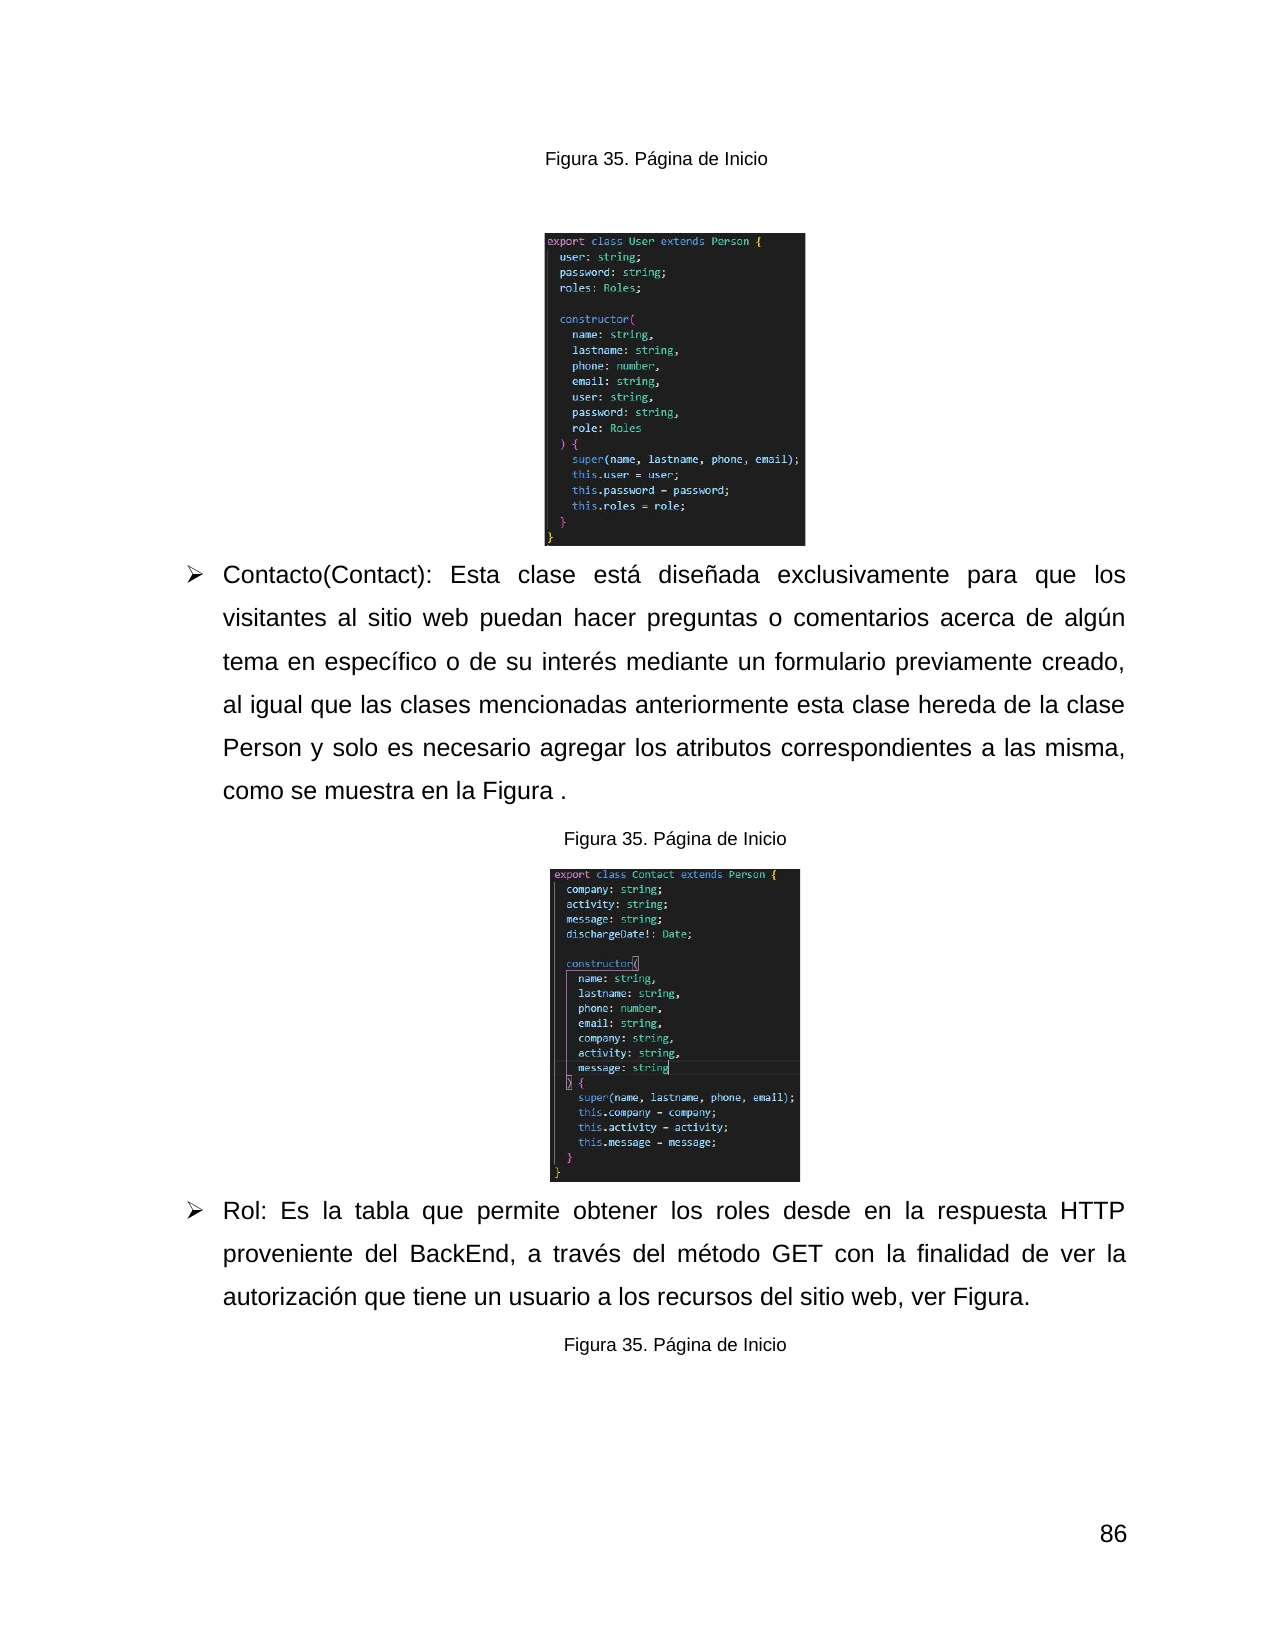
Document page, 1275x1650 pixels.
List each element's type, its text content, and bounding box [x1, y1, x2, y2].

list Rol: Es la tabla que permite obtener los roles desde en la respuesta HTTP proveniente del BackEnd, a través del método GET con la finalidad de ver la autorización que tiene un usuario a los recursos del sitio web, ver Figura. [185, 1196, 1127, 1311]
list Contacto(Contact): Esta clase está diseñada exclusivamente para que los visitantes al sitio web puedan hacer preguntas o comentarios acerca de algún tema en específico o de su interés mediante un formulario previamente creado, al igual que las clases mencionadas anteriormente esta clase hereda de la clase Person y solo es necesario agregar los atributos correspondientes a las misma, como se muestra en la Figura . [185, 560, 1127, 804]
picture [550, 869, 800, 1182]
text Figura 35. Página de Inicio [223, 1333, 1127, 1355]
text Figura 35. Página de Inicio [185, 148, 1127, 169]
picture [544, 233, 806, 546]
text Figura 35. Página de Inicio [223, 827, 1127, 849]
